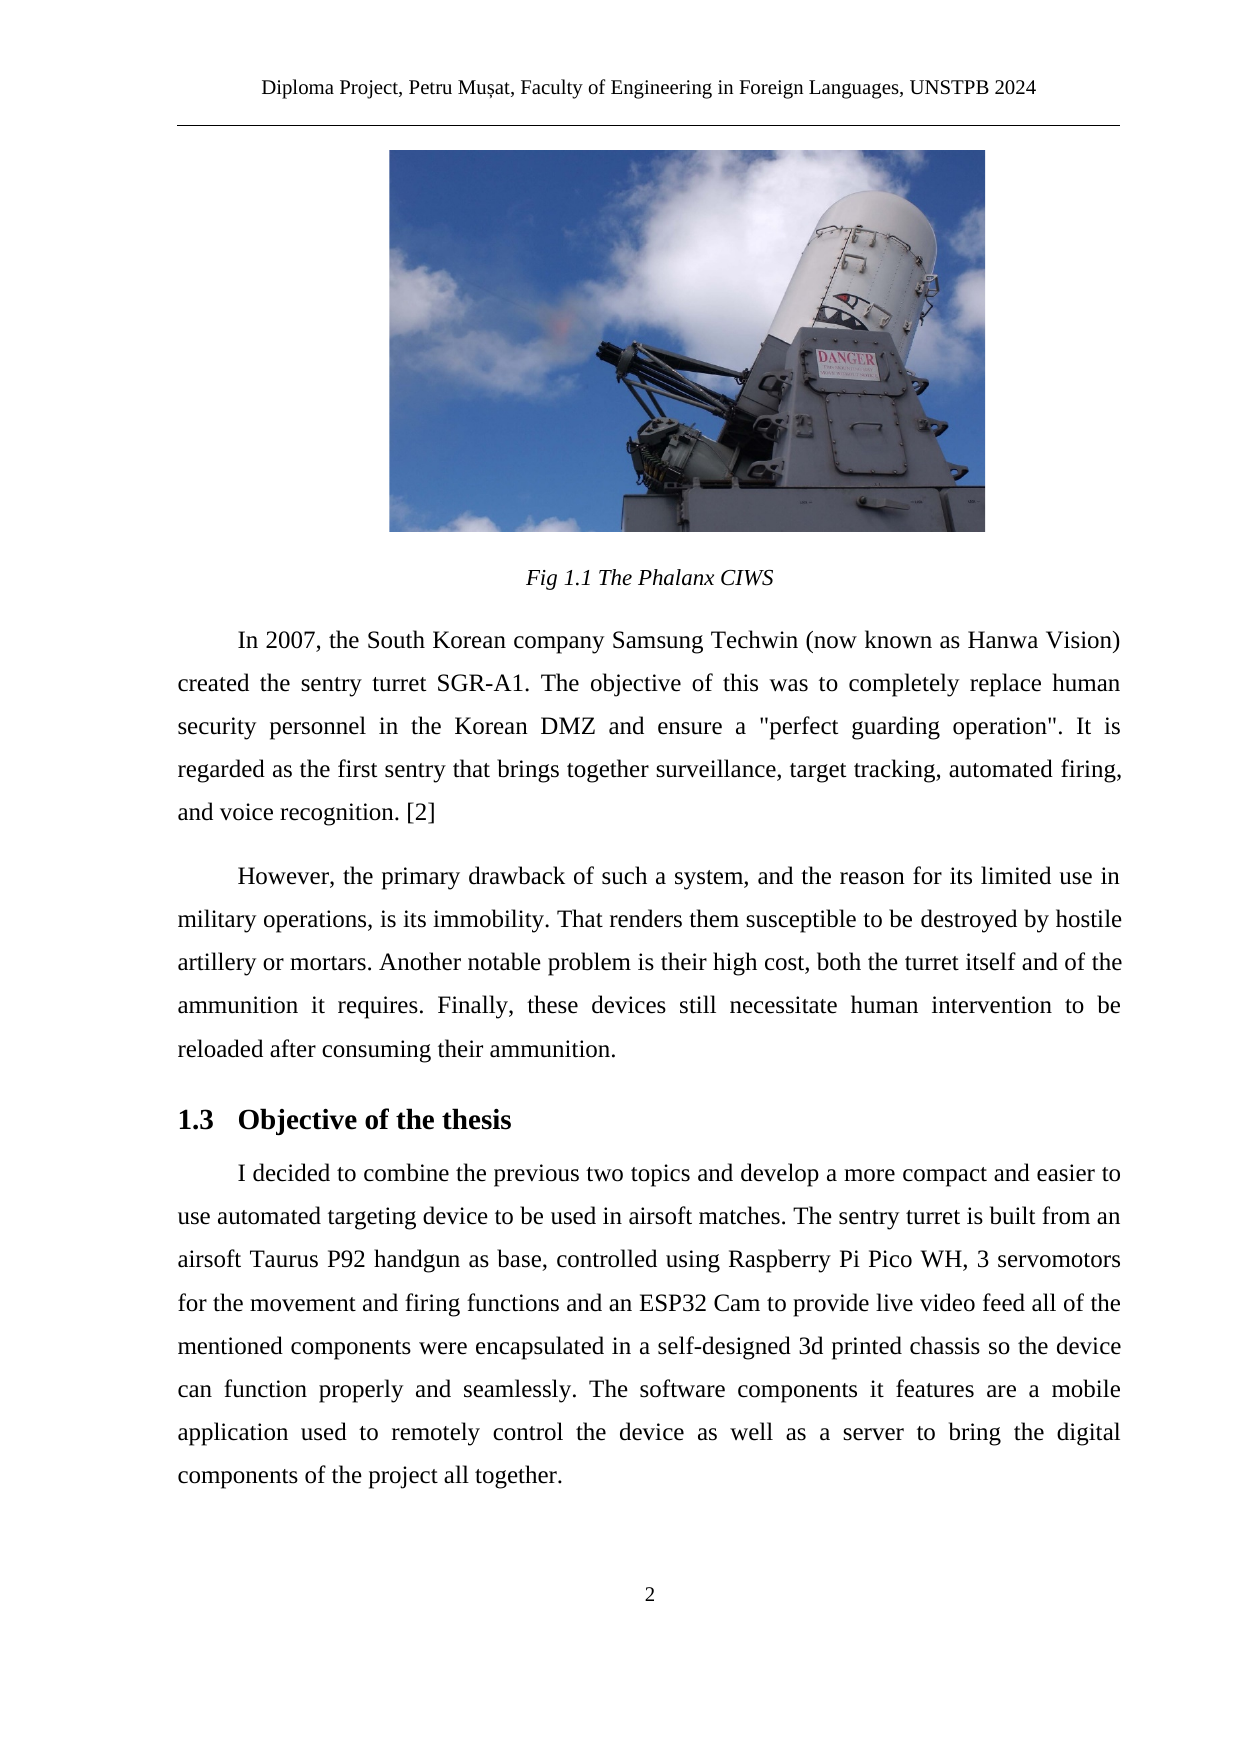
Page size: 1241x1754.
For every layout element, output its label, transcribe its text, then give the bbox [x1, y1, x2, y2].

picture [389, 150, 985, 532]
text I decided to combine the previous two topics and develop a more compact and easier to use automated targeting device to be used in airsoft matches. The sentry turret is built from an airsoft Taurus P92 handgun as base, controlled using Raspberry Pi Pico WH, 3 servomotors for the movement and firing functions and an ESP32 Cam to provide live video feed all of the mentioned components were encapsulated in a self-designed 3d printed chassis so the device can function properly and seamlessly. The software components it features are a mobile application used to remotely control the device as well as a server to bring the digital components of the project all together. [177, 1158, 1122, 1489]
text Fig 1.1 The Phalanx CIWS [177, 564, 1122, 591]
text In 2007, the South Korean company Samsung Techwin (now known as Hanwa Vision) created the sentry turret SGR-A1. The objective of this was to completely replace human security personnel in the Korean DMZ and ensure a "perfect guarding operation". It is regarded as the first sentry that brings together surveillance, target tracking, automated firing, and voice recognition. [2] [177, 625, 1122, 826]
text However, the primary drawback of such a system, and the reason for its limited use in military operations, is its immobility. That renders them susceptible to be destroyed by hostile artillery or mortars. Another notable problem is their high cost, both the turret itself and of the ammunition it requires. Finally, these devices still necessitate human intervention to be reloaded after consuming their ammunition. [177, 861, 1122, 1062]
subtitle Objective of the thesis [177, 1102, 1122, 1135]
